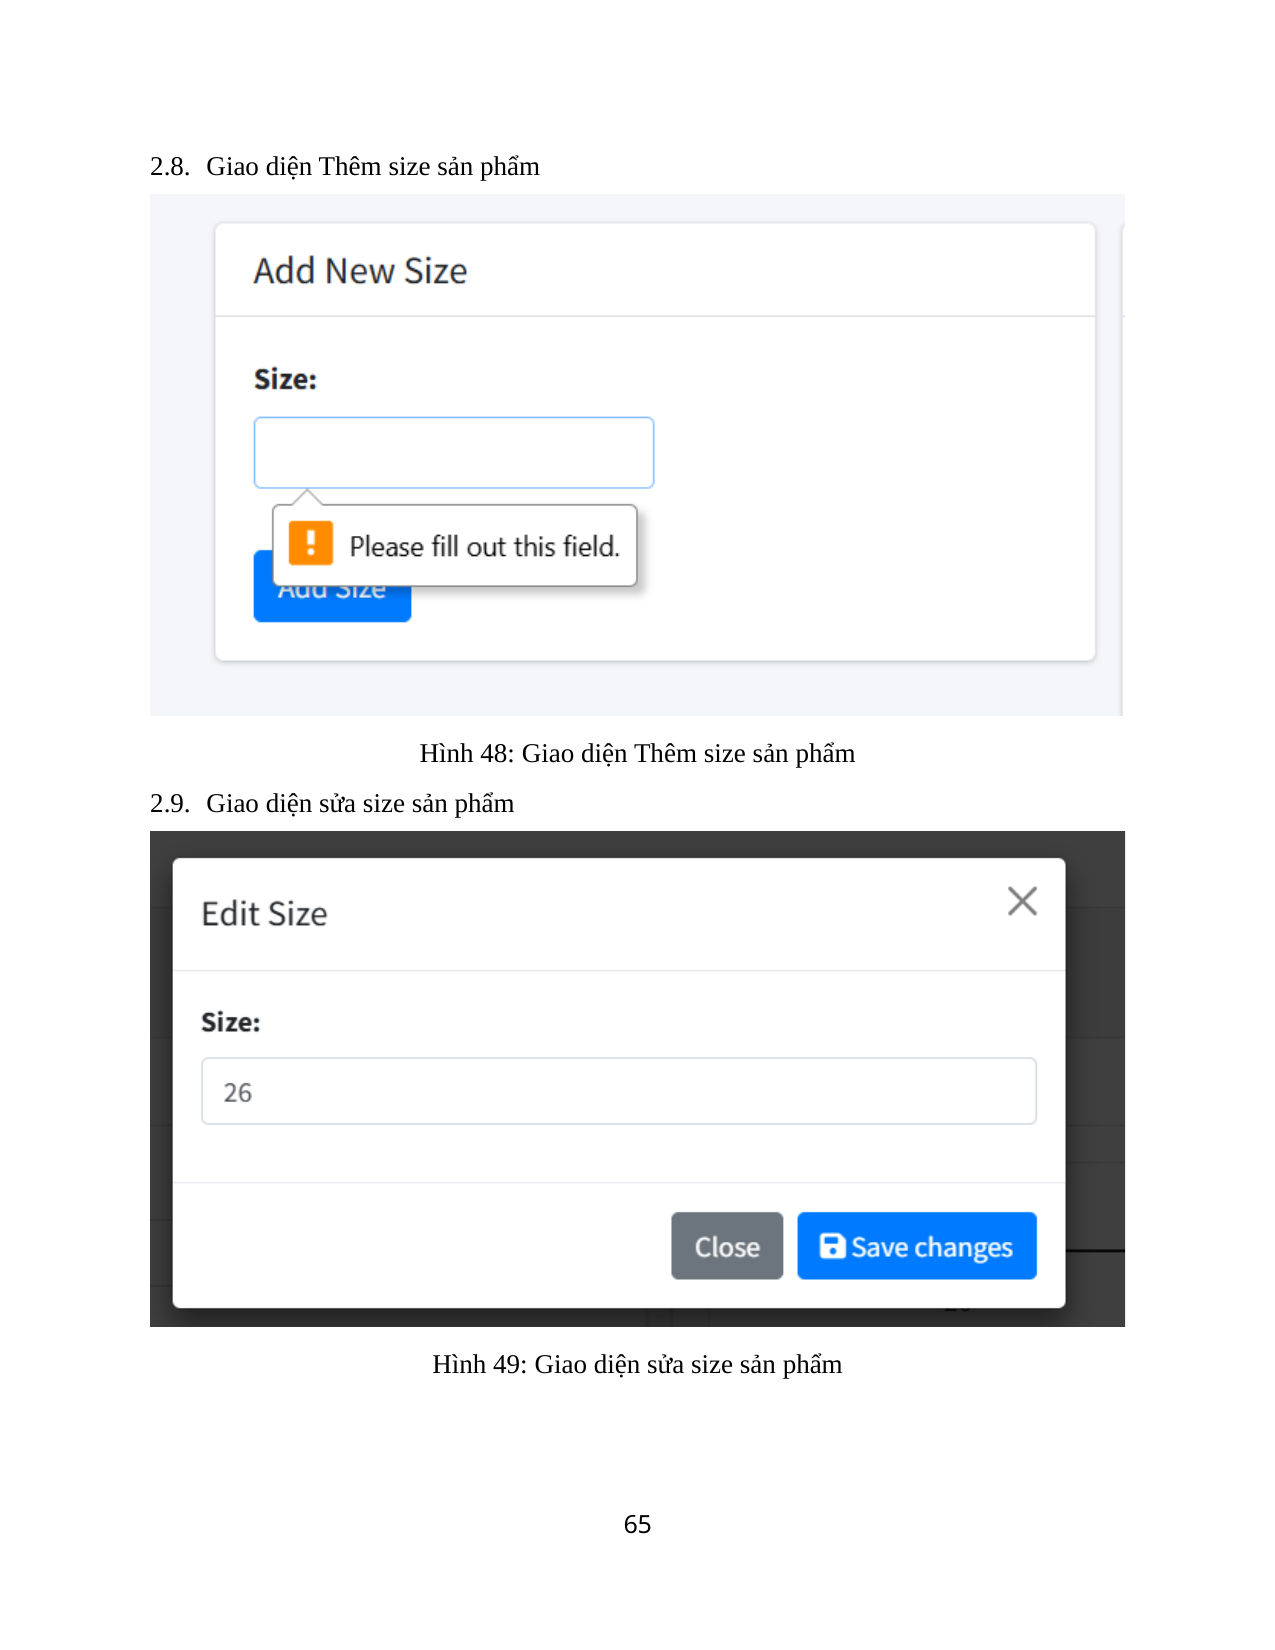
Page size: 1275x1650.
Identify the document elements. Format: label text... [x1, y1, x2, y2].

text Hình 48: Giao diện Thêm size sản phẩm [150, 737, 1125, 768]
subtitle Giao diện Thêm size sản phẩm [150, 150, 1125, 181]
picture [150, 831, 1125, 1327]
picture [150, 194, 1125, 716]
subtitle Giao diện sửa size sản phẩm [150, 787, 1125, 818]
text Hình 49: Giao diện sửa size sản phẩm [150, 1348, 1125, 1379]
